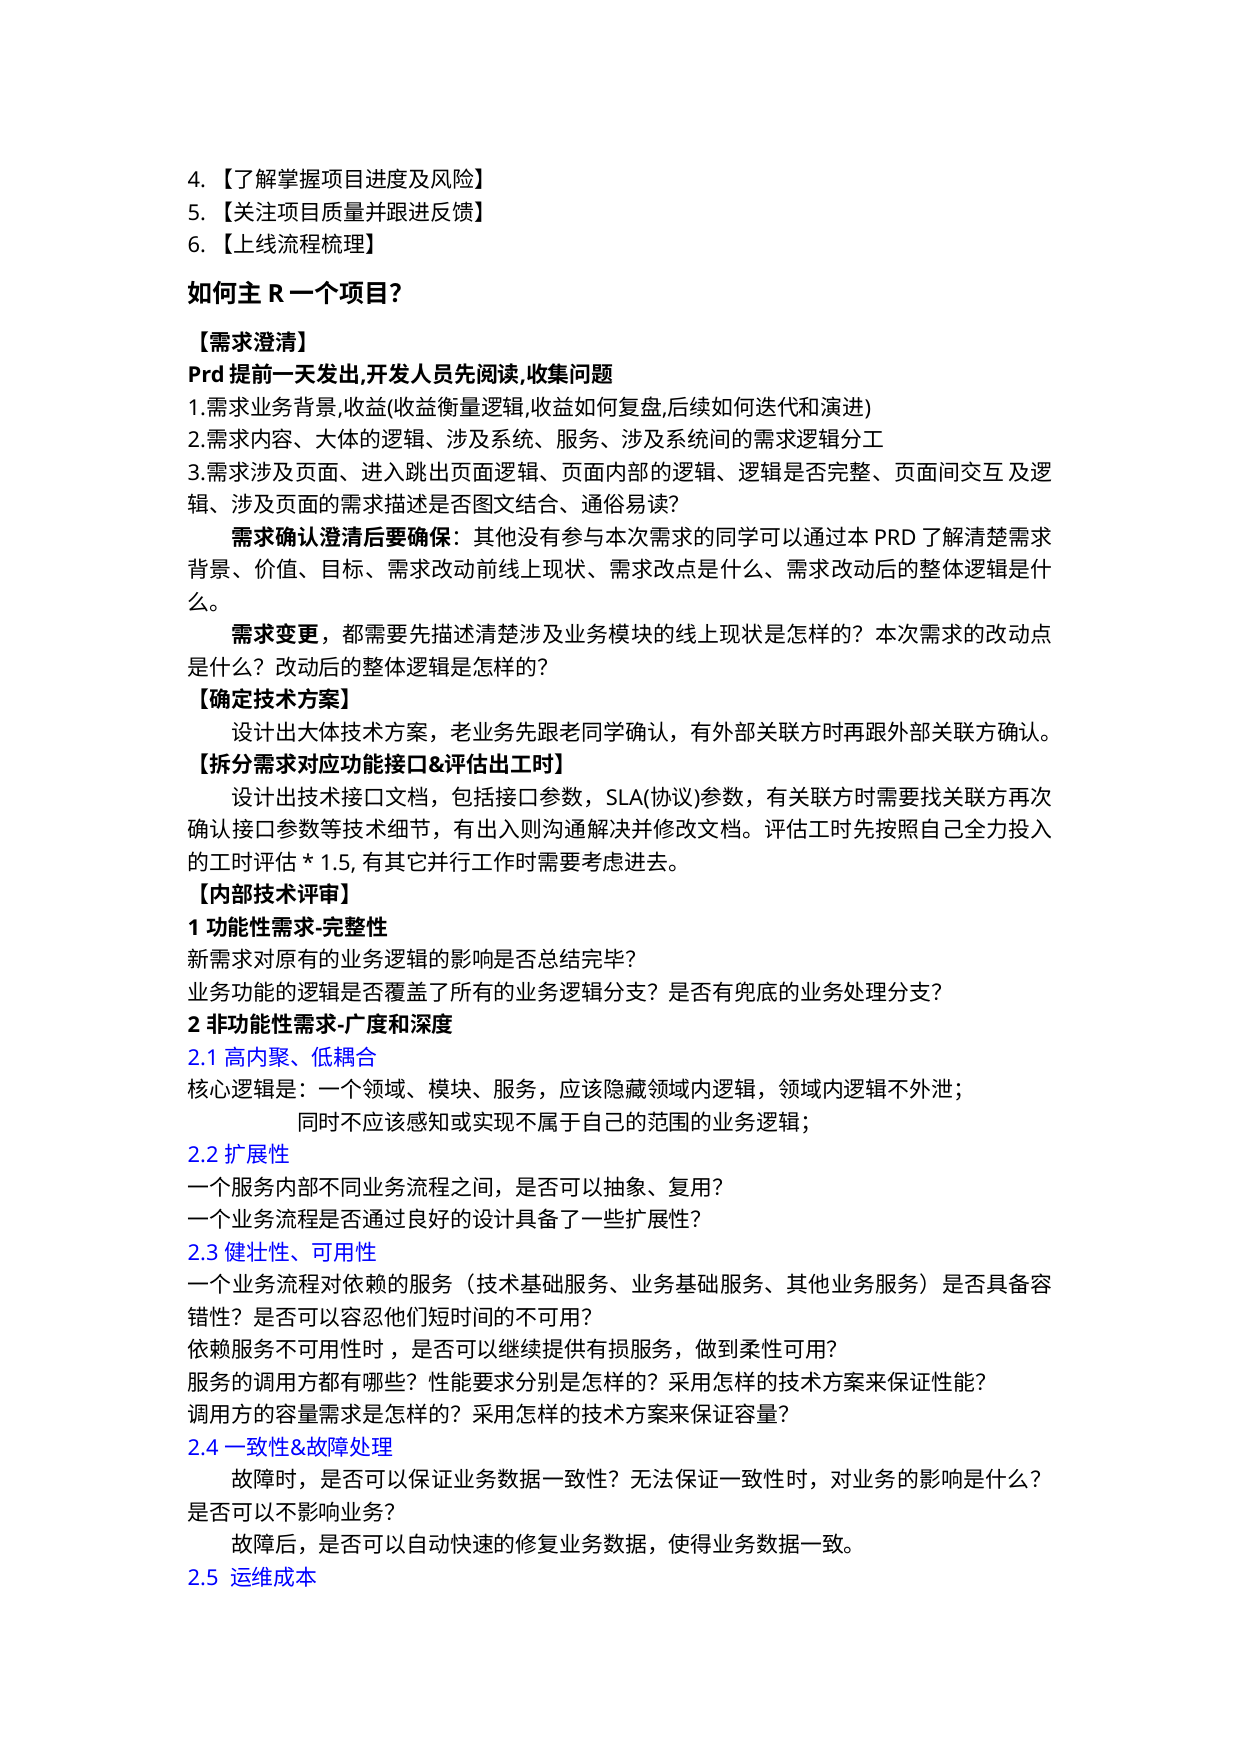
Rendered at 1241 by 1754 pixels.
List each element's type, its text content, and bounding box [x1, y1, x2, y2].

text 3.需求涉及页面、进入跳出页面逻辑、页面内部的逻辑、逻辑是否完整、页面间交互及逻辑、涉及页面的需求描述是否图文结合、通俗易读？ [187, 454, 1053, 519]
text 故障时，是否可以保证业务数据一致性？无法保证一致性时，对业务的影响是什么？是否可以不影响业务？ [187, 1462, 1053, 1527]
text 新需求对原有的业务逻辑的影响是否总结完毕？ [187, 942, 1053, 974]
text 2 非功能性需求-广度和深度 [187, 1007, 1053, 1039]
text 如何主R一个项目？ [187, 259, 1053, 324]
text 依赖服务不可用性时 ，是否可以继续提供有损服务，做到柔性可用？ [187, 1332, 1053, 1364]
text 2.4 一致性&故障处理 [187, 1429, 1053, 1462]
text 核心逻辑是：一个领域、模块、服务，应该隐藏领域内逻辑，领域内逻辑不外泄； [187, 1072, 1053, 1104]
text 调用方的容量需求是怎样的？采用怎样的技术方案来保证容量？ [187, 1397, 1053, 1429]
text 需求变更，都需要先描述清楚涉及业务模块的线上现状是怎样的？本次需求的改动点是什么？改动后的整体逻辑是怎样的？ [187, 617, 1053, 682]
text 故障后，是否可以自动快速的修复业务数据，使得业务数据一致。 [187, 1527, 1053, 1559]
text 2.3 健壮性、可用性 [187, 1234, 1053, 1267]
text 4. 【了解掌握项目进度及风险】 [187, 162, 1053, 194]
list 设计出技术接口文档，包括接口参数，SLA(协议)参数，有关联方时需要找关联方再次确认接口参数等技术细节，有出入则沟通解决并修改文档。评估工时先按照自己全力投入的工时评估 * 1.5, 有其它并行工作时需要考虑进去。 [187, 779, 1053, 877]
text 2.1 高内聚、低耦合 [187, 1039, 1053, 1072]
text 同时不应该感知或实现不属于自己的范围的业务逻辑； [187, 1104, 1053, 1137]
list 【需求澄清】 [187, 324, 1053, 357]
text 1 功能性需求-完整性 [187, 909, 1053, 942]
list 【确定技术方案】 [187, 682, 1053, 714]
text 5. 【关注项目质量并跟进反馈】 [187, 194, 1053, 227]
text 需求确认澄清后要确保：其他没有参与本次需求的同学可以通过本PRD了解清楚需求背景、价值、目标、需求改动前线上现状、需求改点是什么、需求改动后的整体逻辑是什么。 [187, 519, 1053, 617]
list 设计出大体技术方案，老业务先跟老同学确认，有外部关联方时再跟外部关联方确认。 [187, 714, 1053, 747]
list 【内部技术评审】 [187, 877, 1053, 909]
text 1.需求业务背景,收益(收益衡量逻辑,收益如何复盘,后续如何迭代和演进) [187, 389, 1053, 422]
text 一个服务内部不同业务流程之间，是否可以抽象、复用？ [187, 1169, 1053, 1202]
text 一个业务流程对依赖的服务（技术基础服务、业务基础服务、其他业务服务）是否具备容错性？是否可以容忍他们短时间的不可用？ [187, 1267, 1053, 1332]
list Prd提前一天发出,开发人员先阅读,收集问题 [187, 357, 1053, 389]
text 6. 【上线流程梳理】 [187, 227, 1053, 259]
text 服务的调用方都有哪些？性能要求分别是怎样的？采用怎样的技术方案来保证性能？ [187, 1364, 1053, 1397]
text 2.需求内容、大体的逻辑、涉及系统、服务、涉及系统间的需求逻辑分工 [187, 422, 1053, 454]
text 2.2 扩展性 [187, 1137, 1053, 1169]
text 业务功能的逻辑是否覆盖了所有的业务逻辑分支？是否有兜底的业务处理分支？ [187, 974, 1053, 1007]
text 一个业务流程是否通过良好的设计具备了一些扩展性？ [187, 1202, 1053, 1234]
text 2.5 运维成本 [187, 1559, 1053, 1592]
list 【拆分需求对应功能接口&评估出工时】 [187, 747, 1053, 779]
